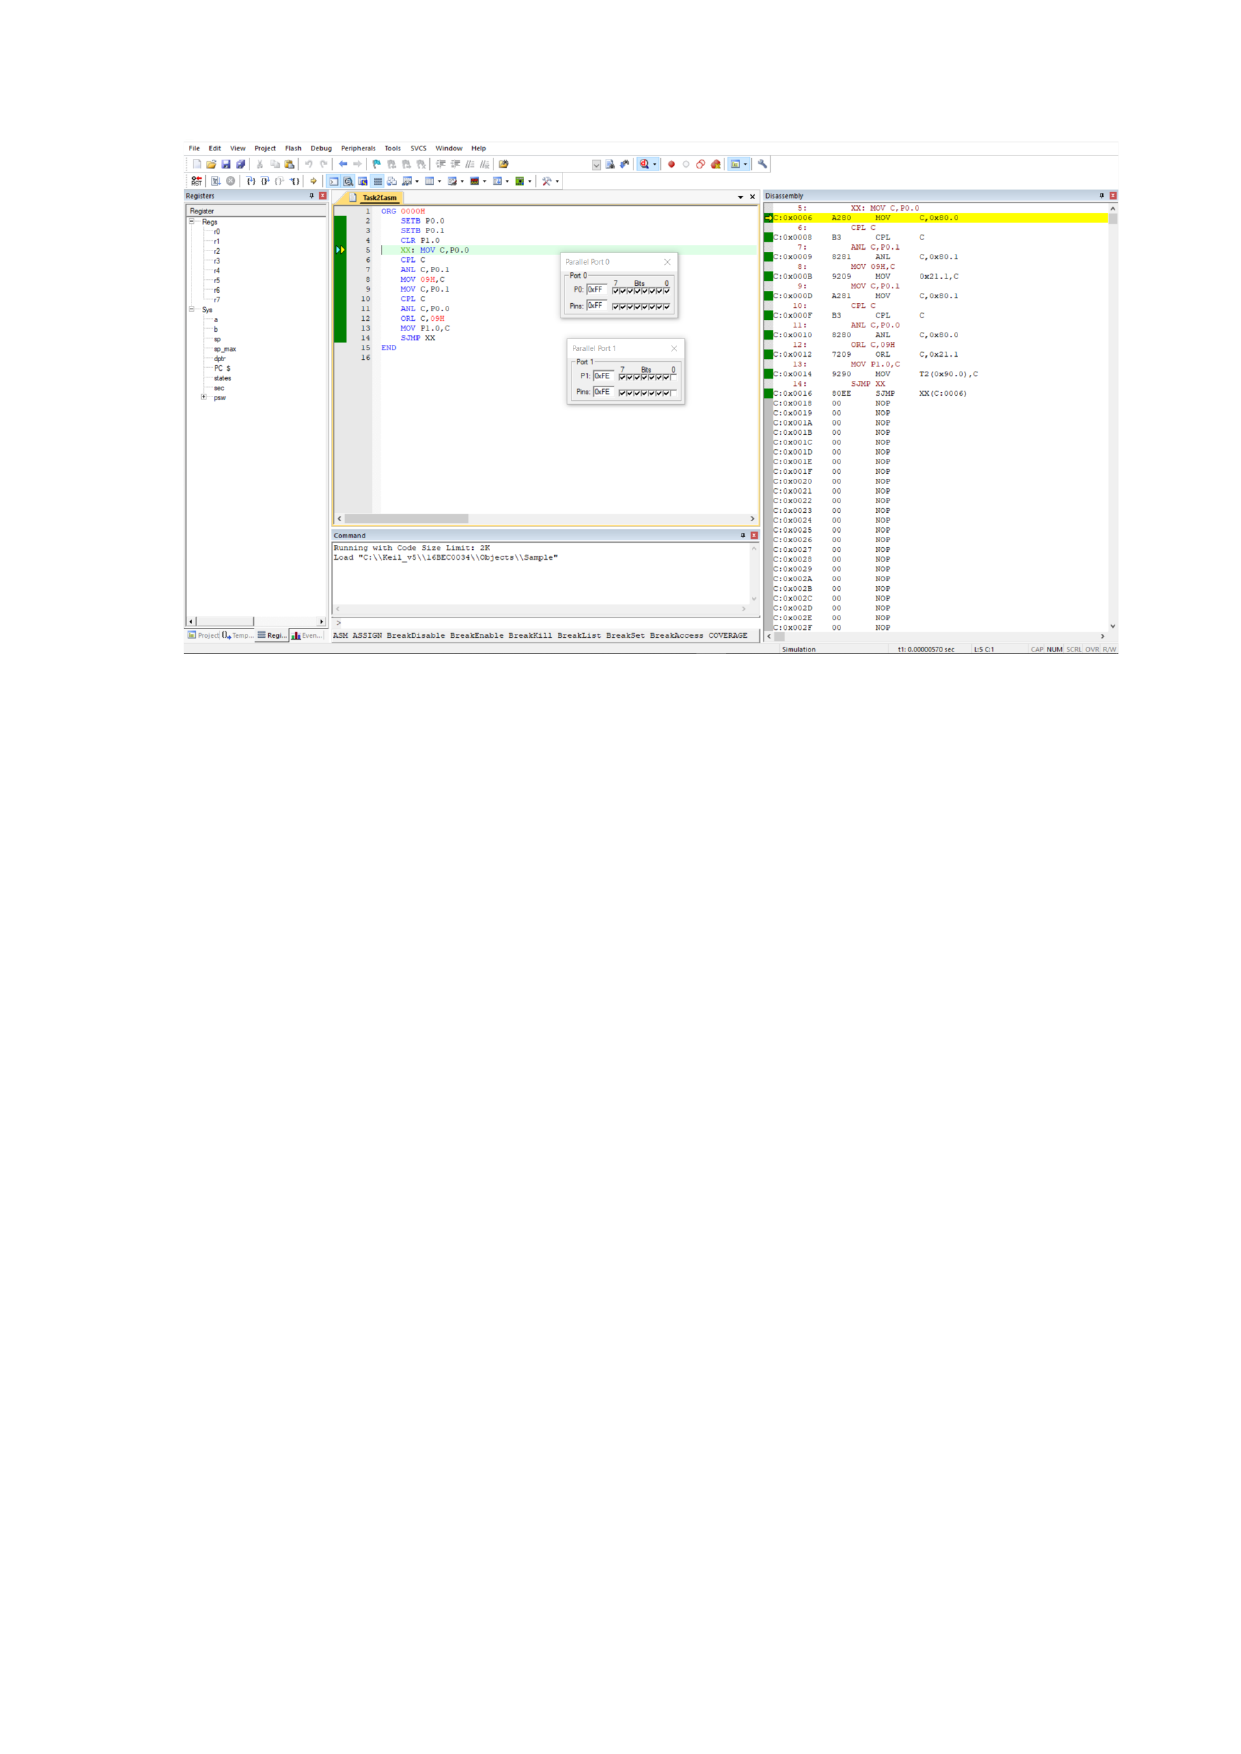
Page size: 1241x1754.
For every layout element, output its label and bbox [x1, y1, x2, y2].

picture [183, 139, 1119, 654]
